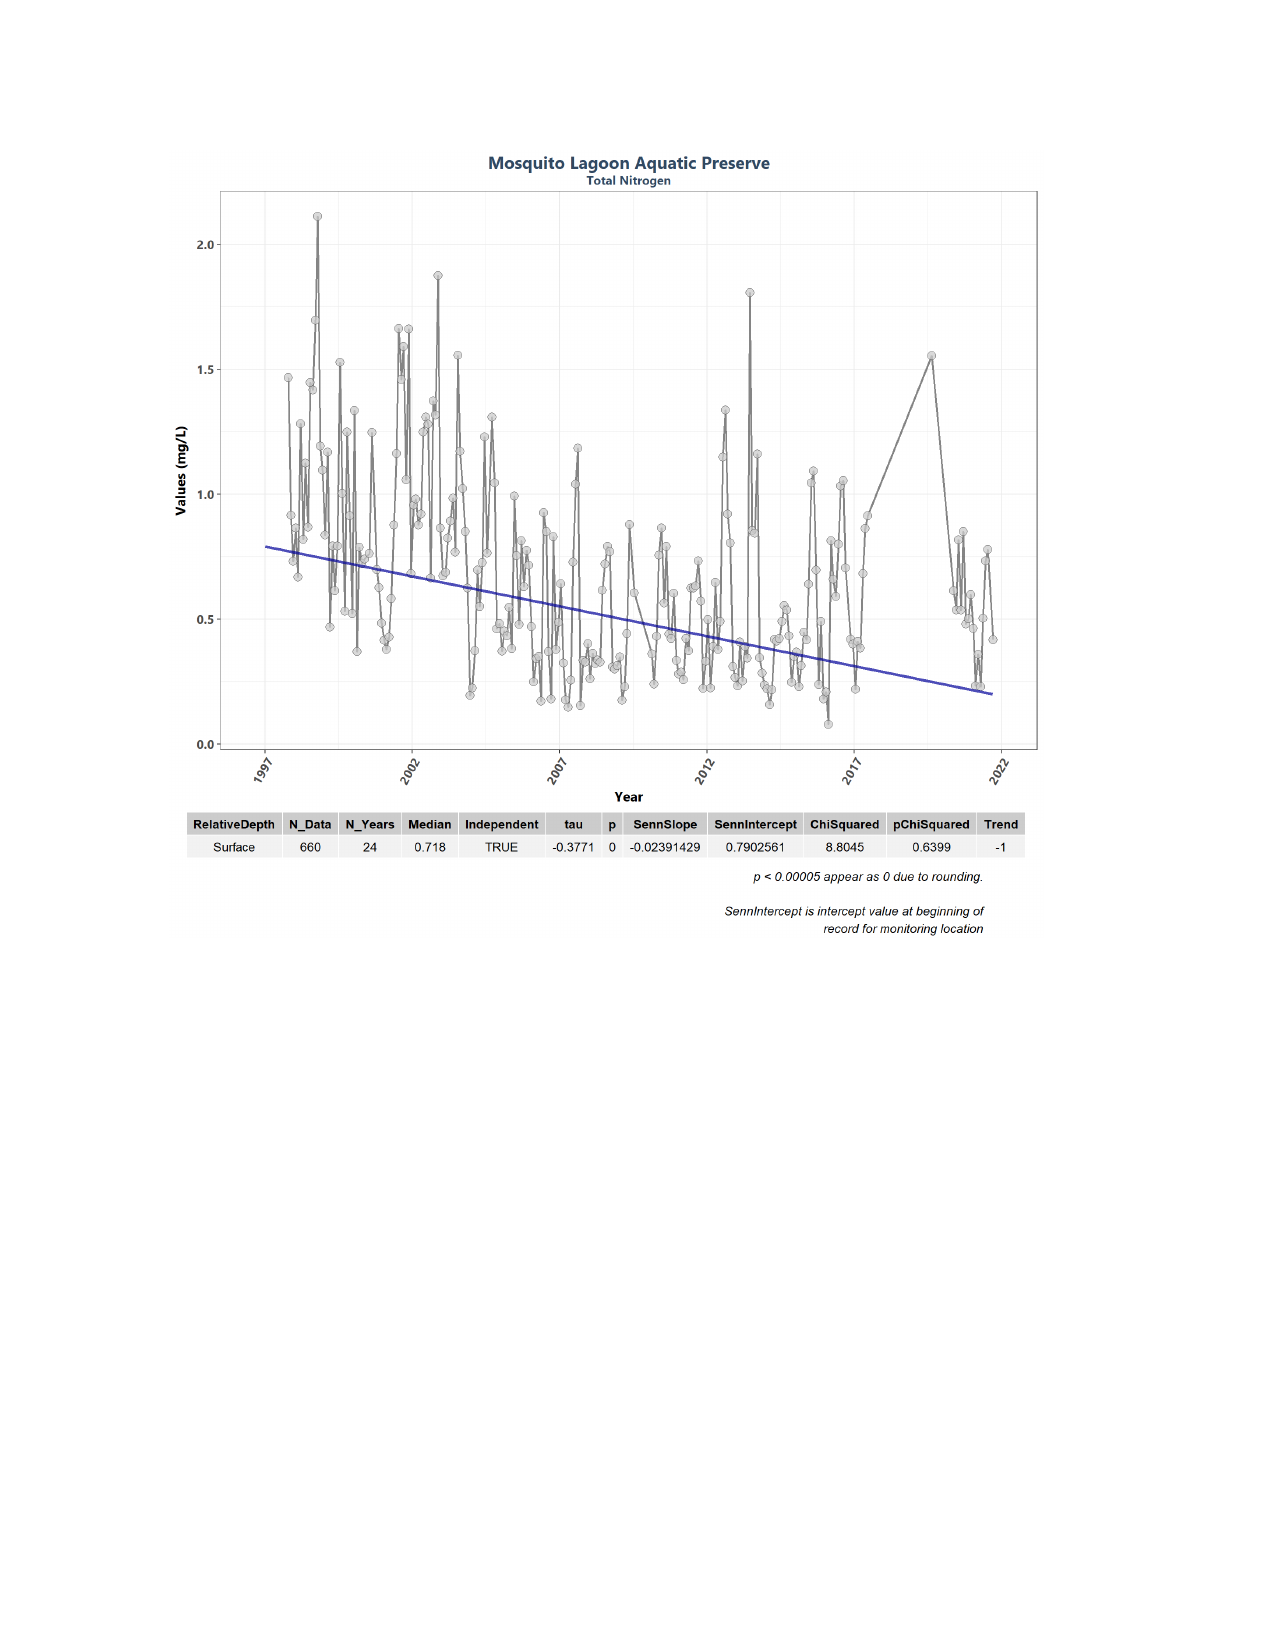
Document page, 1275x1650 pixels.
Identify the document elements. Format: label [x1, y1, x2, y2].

picture [168, 150, 1044, 938]
